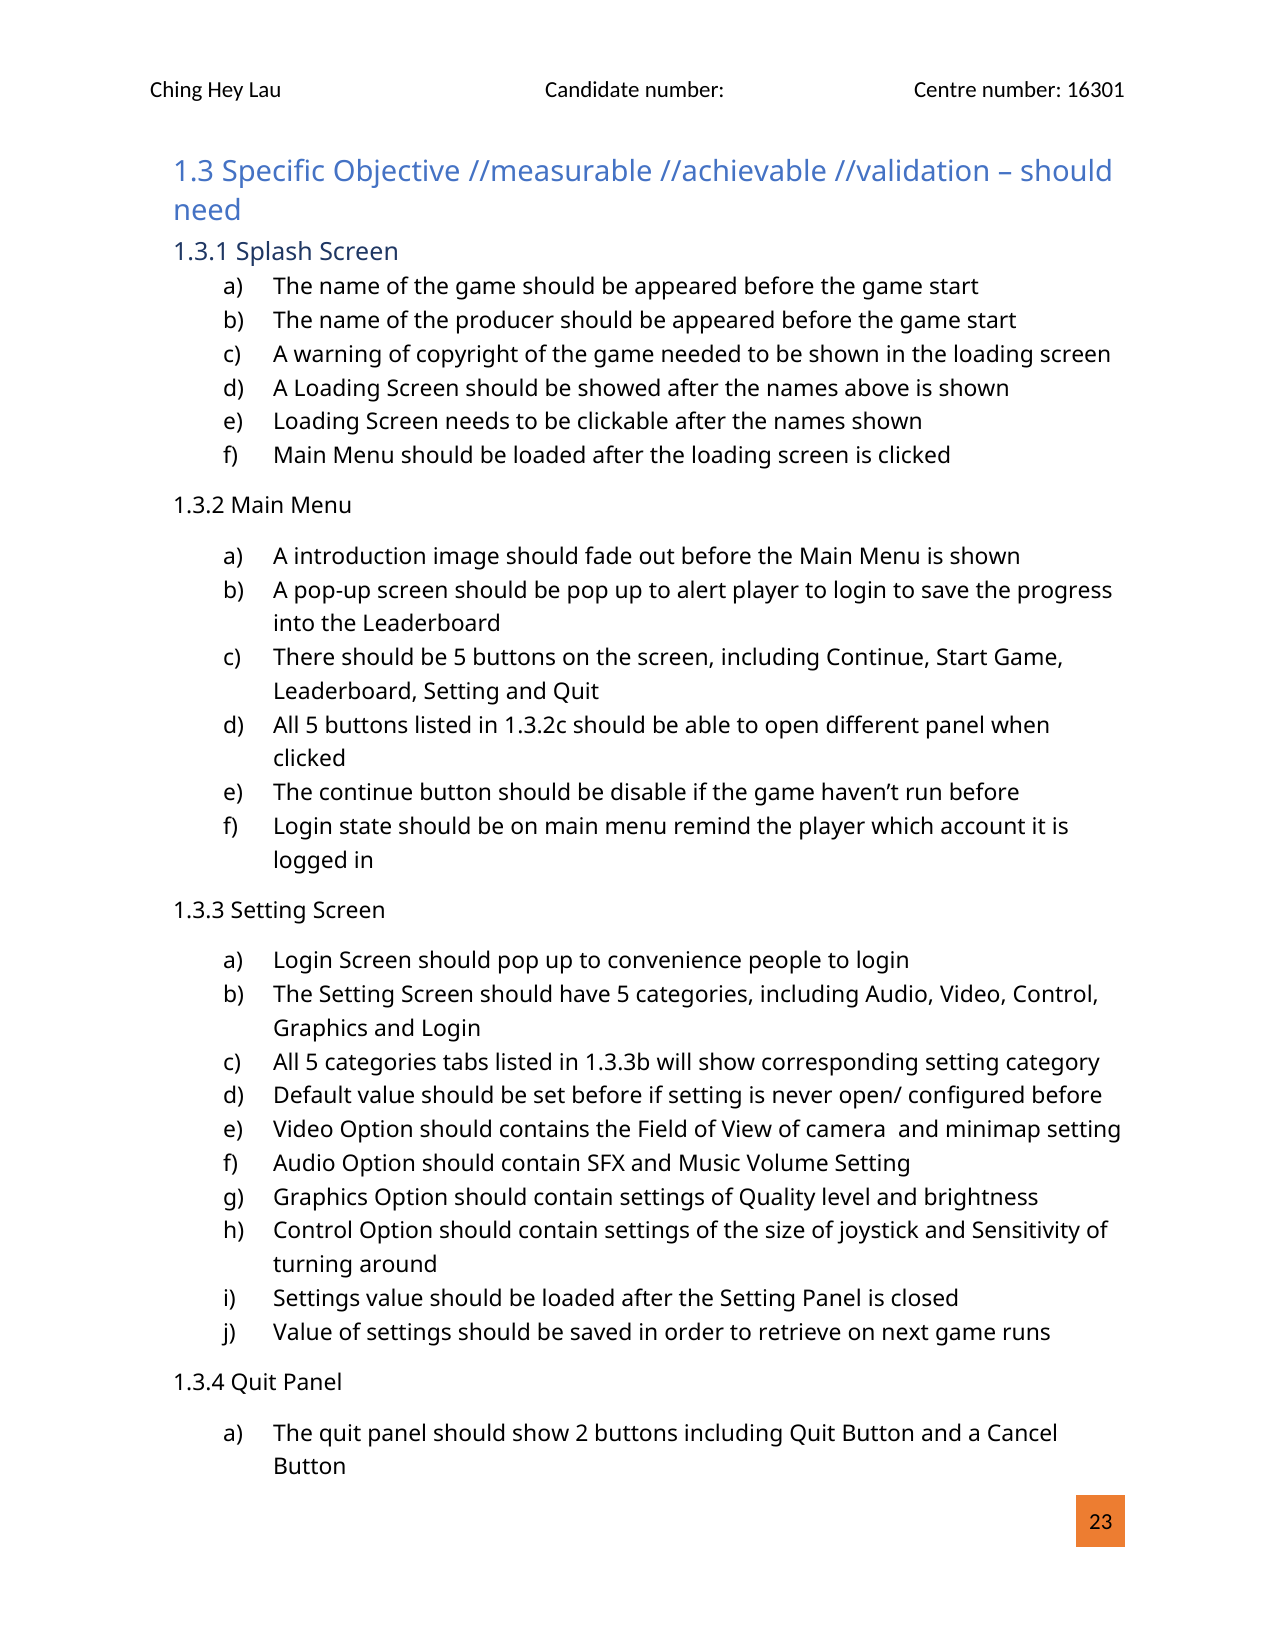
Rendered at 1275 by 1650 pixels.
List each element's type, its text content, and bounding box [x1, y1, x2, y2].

list Control Option should contain settings of the size of joystick and Sensitivity of turning around [223, 1214, 1125, 1279]
text 1.3.3 Setting Screen [173, 894, 1125, 925]
list There should be 5 buttons on the screen, including Continue, Start Game, Leaderboard, Setting and Quit [223, 641, 1125, 706]
text 1.3.4 Quit Panel [173, 1366, 1125, 1397]
list Settings value should be loaded after the Setting Panel is closed [223, 1282, 1125, 1313]
text 1.3.2 Main Menu [173, 489, 1125, 521]
list Login Screen should pop up to convenience people to login [223, 944, 1125, 976]
subtitle 1.3.1 Splash Screen [173, 233, 1125, 268]
list Audio Option should contain SFX and Music Volume Setting [223, 1147, 1125, 1178]
list Graphics Option should contain settings of Quality level and brightness [223, 1181, 1125, 1212]
list All 5 categories tabs listed in 1.3.3b will show corresponding setting category [223, 1046, 1125, 1077]
list A Loading Screen should be showed after the names above is shown [223, 372, 1125, 403]
list The quit panel should show 2 buttons including Quit Button and a Cancel Button [223, 1417, 1125, 1482]
list A introduction image should fade out before the Main Menu is shown [223, 540, 1125, 571]
list Default value should be set before if setting is never open/ configured before [223, 1079, 1125, 1111]
list The continue button should be disable if the game haven’t run before [223, 776, 1125, 807]
list All 5 buttons listed in 1.3.2c should be able to open different panel when clicked [223, 709, 1125, 774]
subtitle 1.3 Specific Objective //measurable //achievable //validation – should need [173, 150, 1125, 229]
list The Setting Screen should have 5 categories, including Audio, Video, Control, Graphics and Login [223, 978, 1125, 1043]
list The name of the game should be appeared before the game start [223, 270, 1125, 302]
list Loading Screen needs to be clickable after the names shown [223, 405, 1125, 437]
list Video Option should contains the Field of View of camera and minimap setting [223, 1113, 1125, 1144]
list A pop-up screen should be pop up to alert player to login to save the progress into the Leaderboard [223, 574, 1125, 639]
list Value of settings should be saved in order to retrieve on next game runs [223, 1316, 1125, 1347]
list Main Menu should be loaded after the loading screen is clicked [223, 439, 1125, 470]
list Login state should be on main menu remind the player which account it is logged in [223, 810, 1125, 875]
list A warning of copyright of the game needed to be shown in the loading screen [223, 338, 1125, 369]
list The name of the producer should be appeared before the game start [223, 304, 1125, 335]
